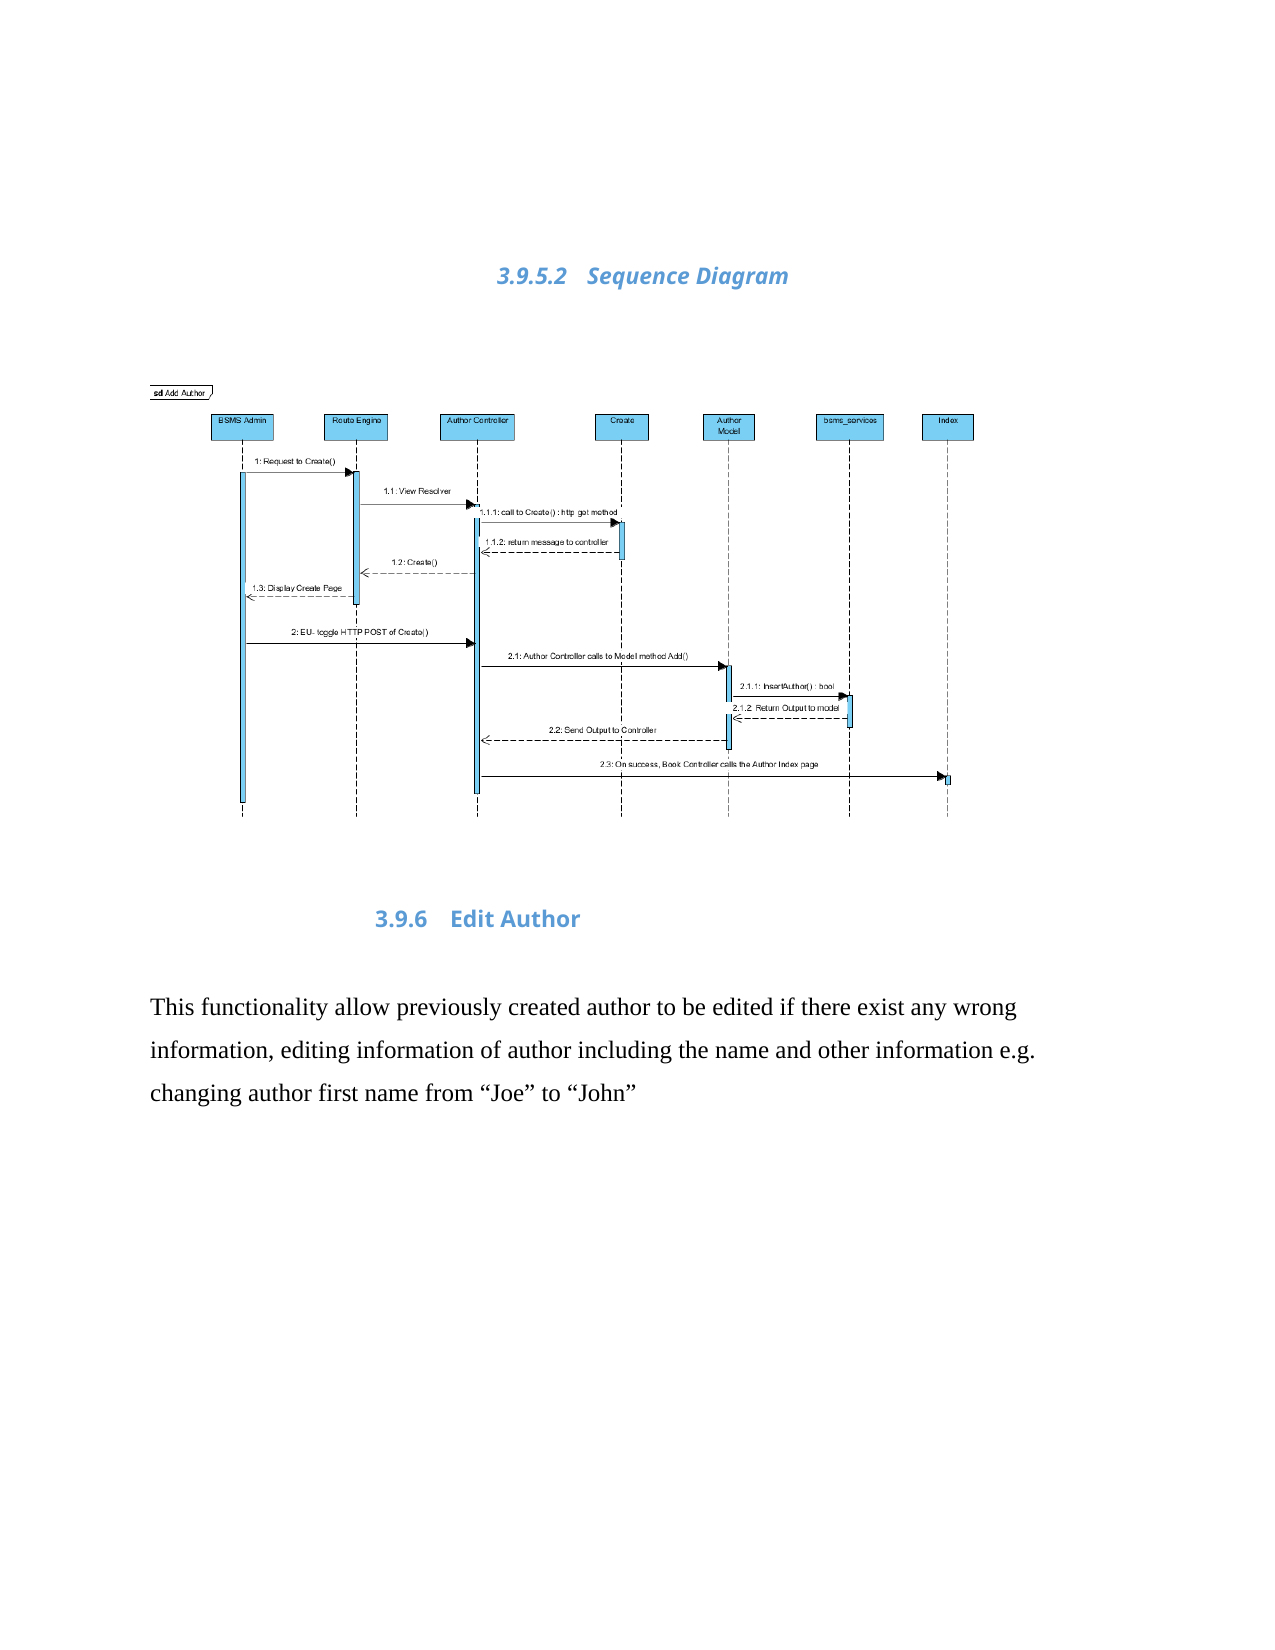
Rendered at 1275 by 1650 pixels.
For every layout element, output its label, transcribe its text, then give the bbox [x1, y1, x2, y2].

subtitle Edit Author [375, 903, 1125, 934]
text This functionality allow previously created author to be edited if there exist any wrong information, editing information of author including the name and other information e.g. changing author first name from “Joe” to “John” [150, 992, 1125, 1107]
subtitle Sequence Diagram [497, 260, 1125, 291]
picture [150, 385, 1016, 826]
